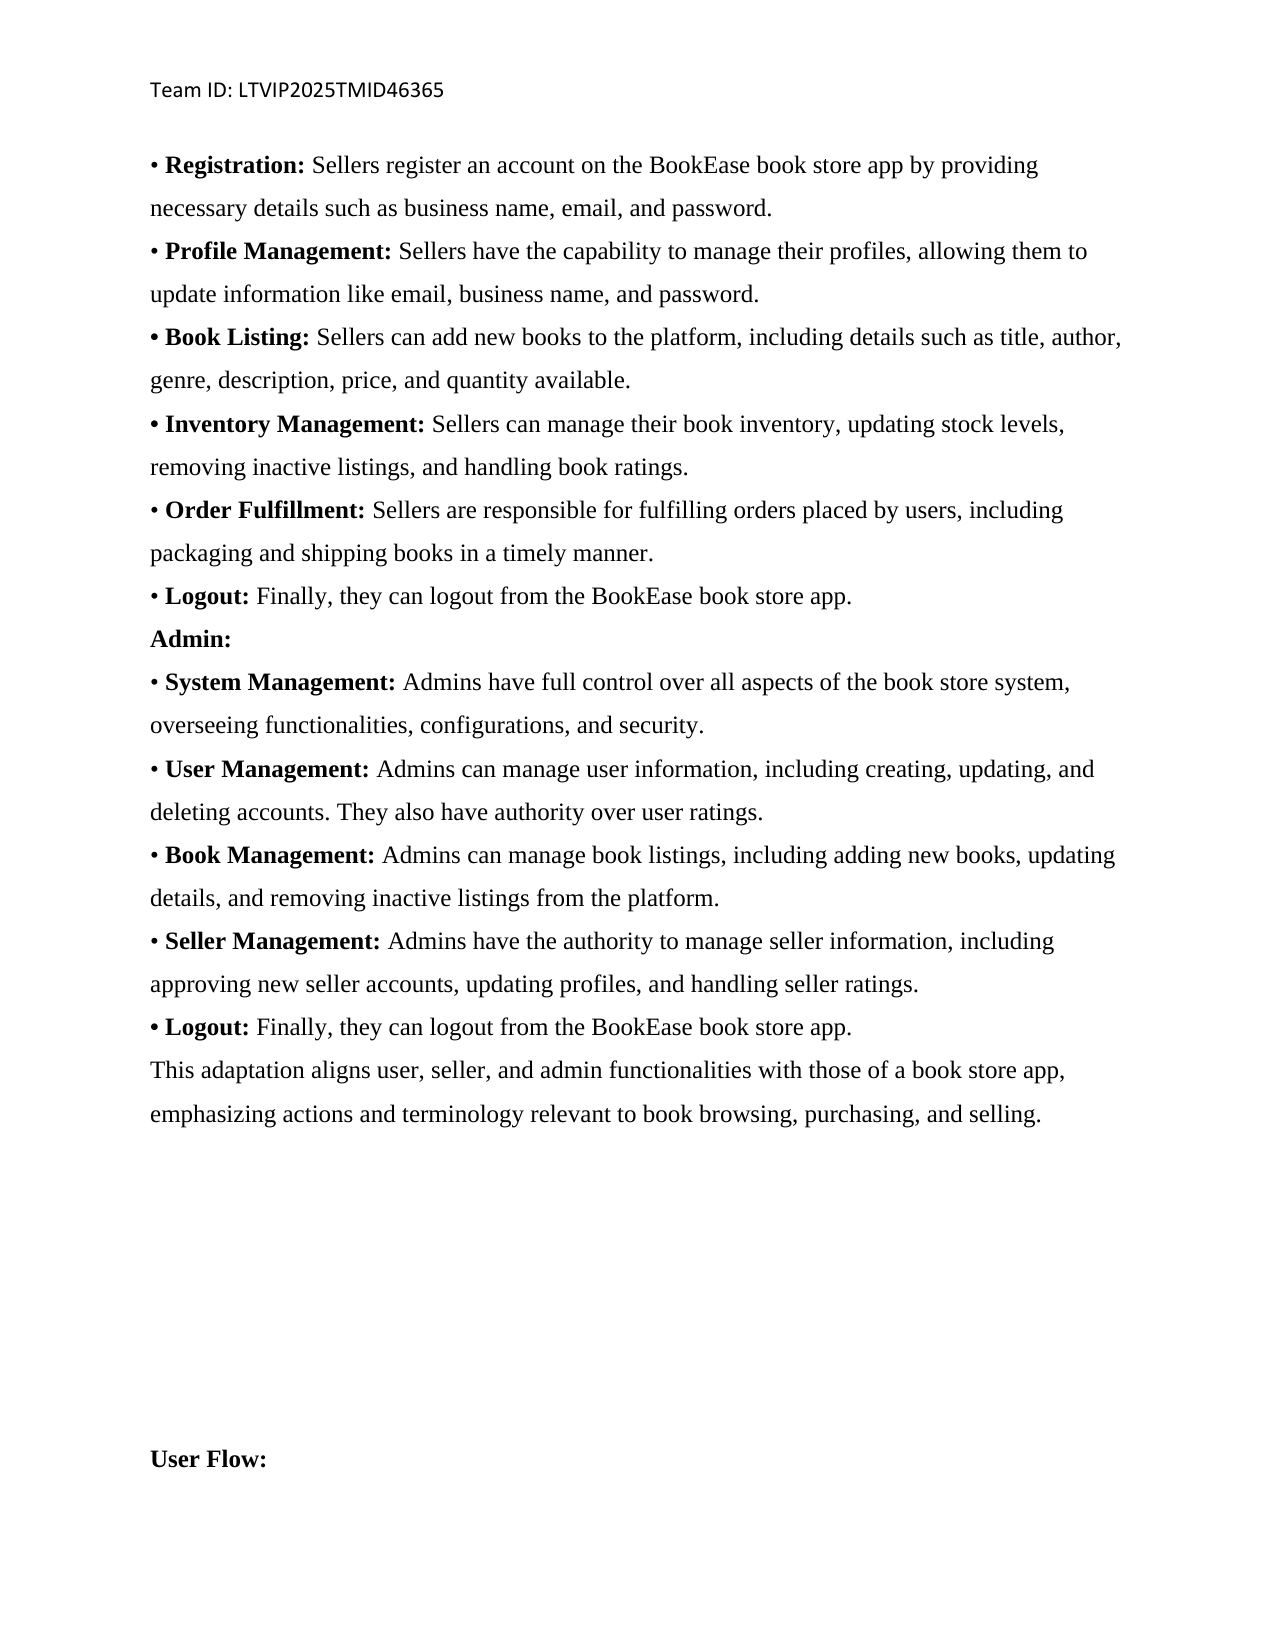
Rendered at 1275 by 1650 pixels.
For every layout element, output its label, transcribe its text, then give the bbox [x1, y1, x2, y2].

text • Profile Management: Sellers have the capability to manage their profiles, allowing them to update information like email, business name, and password. [150, 236, 1125, 308]
text • Logout: Finally, they can logout from the BookEase book store app. [150, 1012, 1125, 1041]
text • System Management: Admins have full control over all aspects of the book store system, overseeing functionalities, configurations, and security. [150, 667, 1125, 739]
text • Book Listing: Sellers can add new books to the platform, including details such as title, author, genre, description, price, and quantity available. [150, 322, 1125, 394]
text • Inventory Management: Sellers can manage their book inventory, updating stock levels, removing inactive listings, and handling book ratings. [150, 409, 1125, 481]
text • User Management: Admins can manage user information, including creating, updating, and deleting accounts. They also have authority over user ratings. [150, 754, 1125, 826]
text User Flow: [150, 1444, 1125, 1472]
text • Book Management: Admins can manage book listings, including adding new books, updating details, and removing inactive listings from the platform. [150, 840, 1125, 912]
text • Logout: Finally, they can logout from the BookEase book store app. [150, 581, 1125, 610]
text Admin: [150, 624, 1125, 653]
text • Registration: Sellers register an account on the BookEase book store app by providing necessary details such as business name, email, and password. [150, 150, 1125, 222]
text • Order Fulfillment: Sellers are responsible for fulfilling orders placed by users, including packaging and shipping books in a timely manner. [150, 495, 1125, 567]
text • Seller Management: Admins have the authority to manage seller information, including approving new seller accounts, updating profiles, and handling seller ratings. [150, 926, 1125, 998]
text This adaptation aligns user, seller, and admin functionalities with those of a book store app, emphasizing actions and terminology relevant to book browsing, purchasing, and selling. [150, 1056, 1125, 1127]
